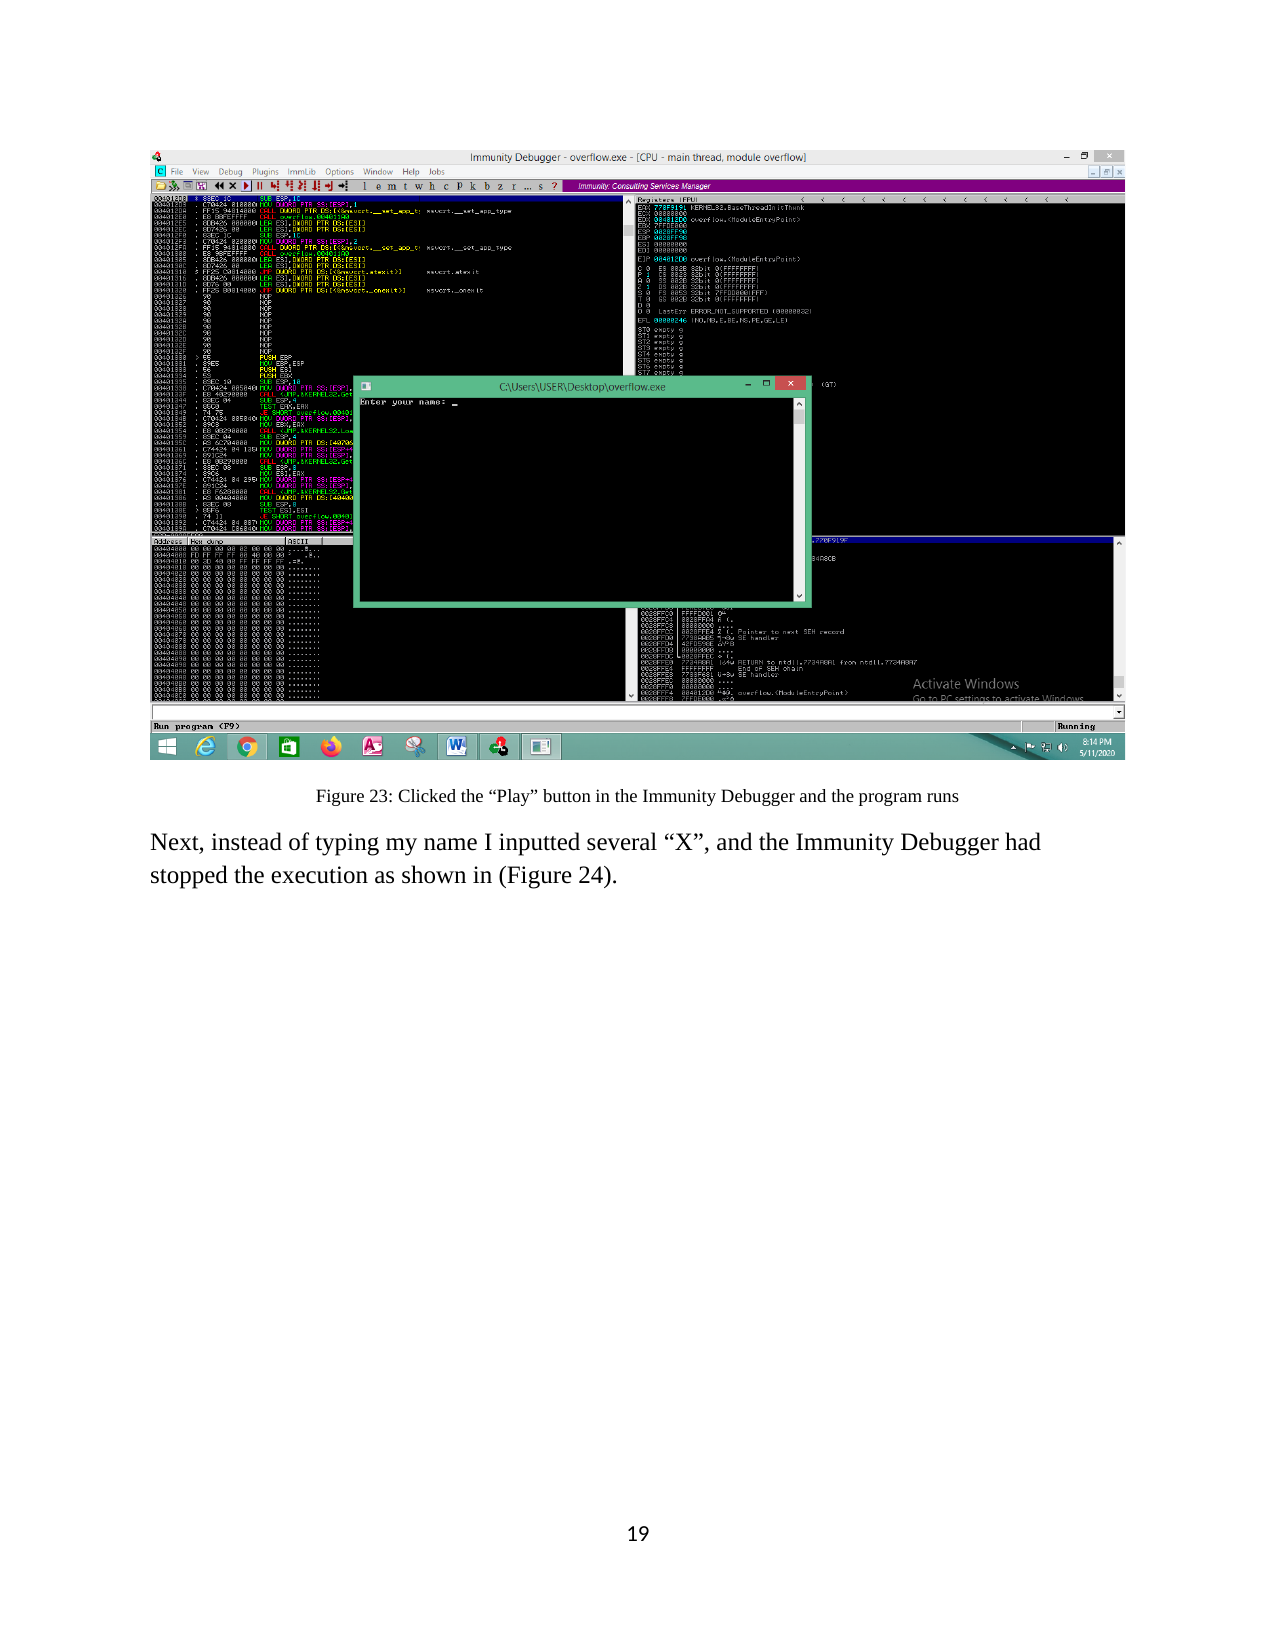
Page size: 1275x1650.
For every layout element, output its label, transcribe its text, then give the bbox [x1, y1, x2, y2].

text Figure 23: Clicked the “Play” button in the Immunity Debugger and the program runs [150, 784, 1125, 806]
picture [150, 150, 1125, 760]
text Next, instead of typing my name I inputted several “X”, and the Immunity Debugger had stopped the execution as shown in (Figure 24). [150, 827, 1125, 889]
